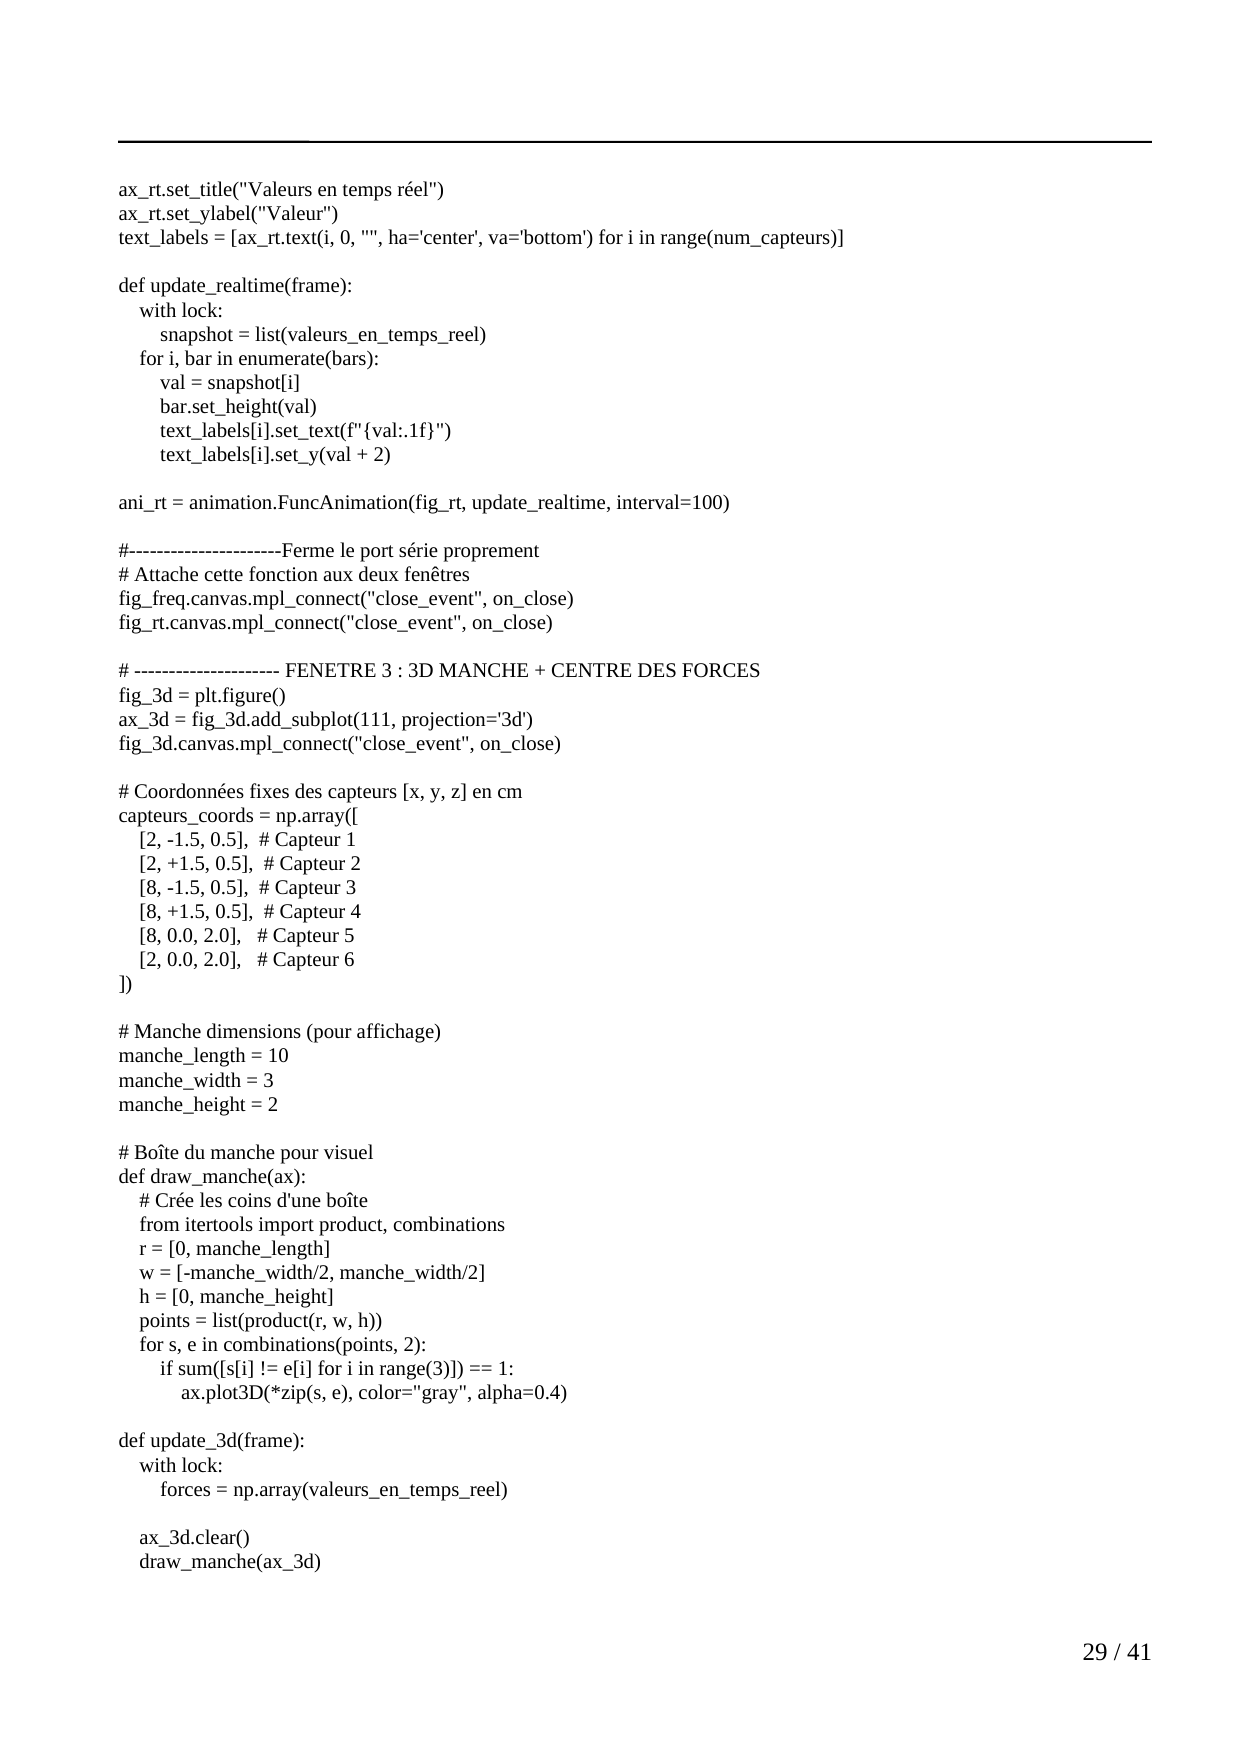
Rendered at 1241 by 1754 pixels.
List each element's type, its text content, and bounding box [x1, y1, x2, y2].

text # --------------------- FENETRE 3 : 3D MANCHE + CENTRE DES FORCES [118, 658, 1152, 682]
text text_labels[i].set_y(val + 2) [118, 442, 1152, 466]
text for s, e in combinations(points, 2): [118, 1332, 1152, 1356]
text forces = np.array(valeurs_en_temps_reel) [118, 1477, 1152, 1501]
text for i, bar in enumerate(bars): [118, 346, 1152, 370]
text ax_rt.set_title("Valeurs en temps réel") [118, 177, 1152, 201]
text with lock: [118, 1452, 1152, 1477]
text ]) [118, 971, 1152, 995]
text def update_3d(frame): [118, 1428, 1152, 1452]
text capteurs_coords = np.array([ [118, 803, 1152, 827]
text fig_3d.canvas.mpl_connect("close_event", on_close) [118, 731, 1152, 755]
text manche_width = 3 [118, 1067, 1152, 1092]
text def update_realtime(frame): [118, 273, 1152, 297]
text text_labels = [ax_rt.text(i, 0, "", ha='center', va='bottom') for i in range(num_capteurs)] [118, 225, 1152, 249]
text # Attache cette fonction aux deux fenêtres [118, 562, 1152, 586]
text snapshot = list(valeurs_en_temps_reel) [118, 322, 1152, 346]
text r = [0, manche_length] [118, 1236, 1152, 1260]
text ax_3d = fig_3d.add_subplot(111, projection='3d') [118, 707, 1152, 731]
text fig_3d = plt.figure() [118, 682, 1152, 707]
text val = snapshot[i] [118, 370, 1152, 394]
text draw_manche(ax_3d) [118, 1549, 1152, 1573]
text bar.set_height(val) [118, 394, 1152, 418]
text [2, -1.5, 0.5], # Capteur 1 [118, 827, 1152, 851]
text def draw_manche(ax): [118, 1164, 1152, 1188]
text points = list(product(r, w, h)) [118, 1308, 1152, 1332]
text fig_rt.canvas.mpl_connect("close_event", on_close) [118, 610, 1152, 634]
text # Manche dimensions (pour affichage) [118, 1019, 1152, 1043]
text [8, -1.5, 0.5], # Capteur 3 [118, 875, 1152, 899]
text manche_height = 2 [118, 1092, 1152, 1116]
text ax.plot3D(*zip(s, e), color="gray", alpha=0.4) [118, 1380, 1152, 1404]
text w = [-manche_width/2, manche_width/2] [118, 1260, 1152, 1284]
text [2, +1.5, 0.5], # Capteur 2 [118, 851, 1152, 875]
text h = [0, manche_height] [118, 1284, 1152, 1308]
text text_labels[i].set_text(f"{val:.1f}") [118, 418, 1152, 442]
text # Boîte du manche pour visuel [118, 1140, 1152, 1164]
text from itertools import product, combinations [118, 1212, 1152, 1236]
text [2, 0.0, 2.0], # Capteur 6 [118, 947, 1152, 971]
text # Crée les coins d'une boîte [118, 1188, 1152, 1212]
text fig_freq.canvas.mpl_connect("close_event", on_close) [118, 586, 1152, 610]
text [8, +1.5, 0.5], # Capteur 4 [118, 899, 1152, 923]
text with lock: [118, 297, 1152, 322]
text ax_3d.clear() [118, 1525, 1152, 1549]
text ax_rt.set_ylabel("Valeur") [118, 201, 1152, 225]
text ani_rt = animation.FuncAnimation(fig_rt, update_realtime, interval=100) [118, 490, 1152, 514]
text # Coordonnées fixes des capteurs [x, y, z] en cm [118, 779, 1152, 803]
text [8, 0.0, 2.0], # Capteur 5 [118, 923, 1152, 947]
text if sum([s[i] != e[i] for i in range(3)]) == 1: [118, 1356, 1152, 1380]
text #----------------------Ferme le port série proprement [118, 538, 1152, 562]
text manche_length = 10 [118, 1043, 1152, 1067]
